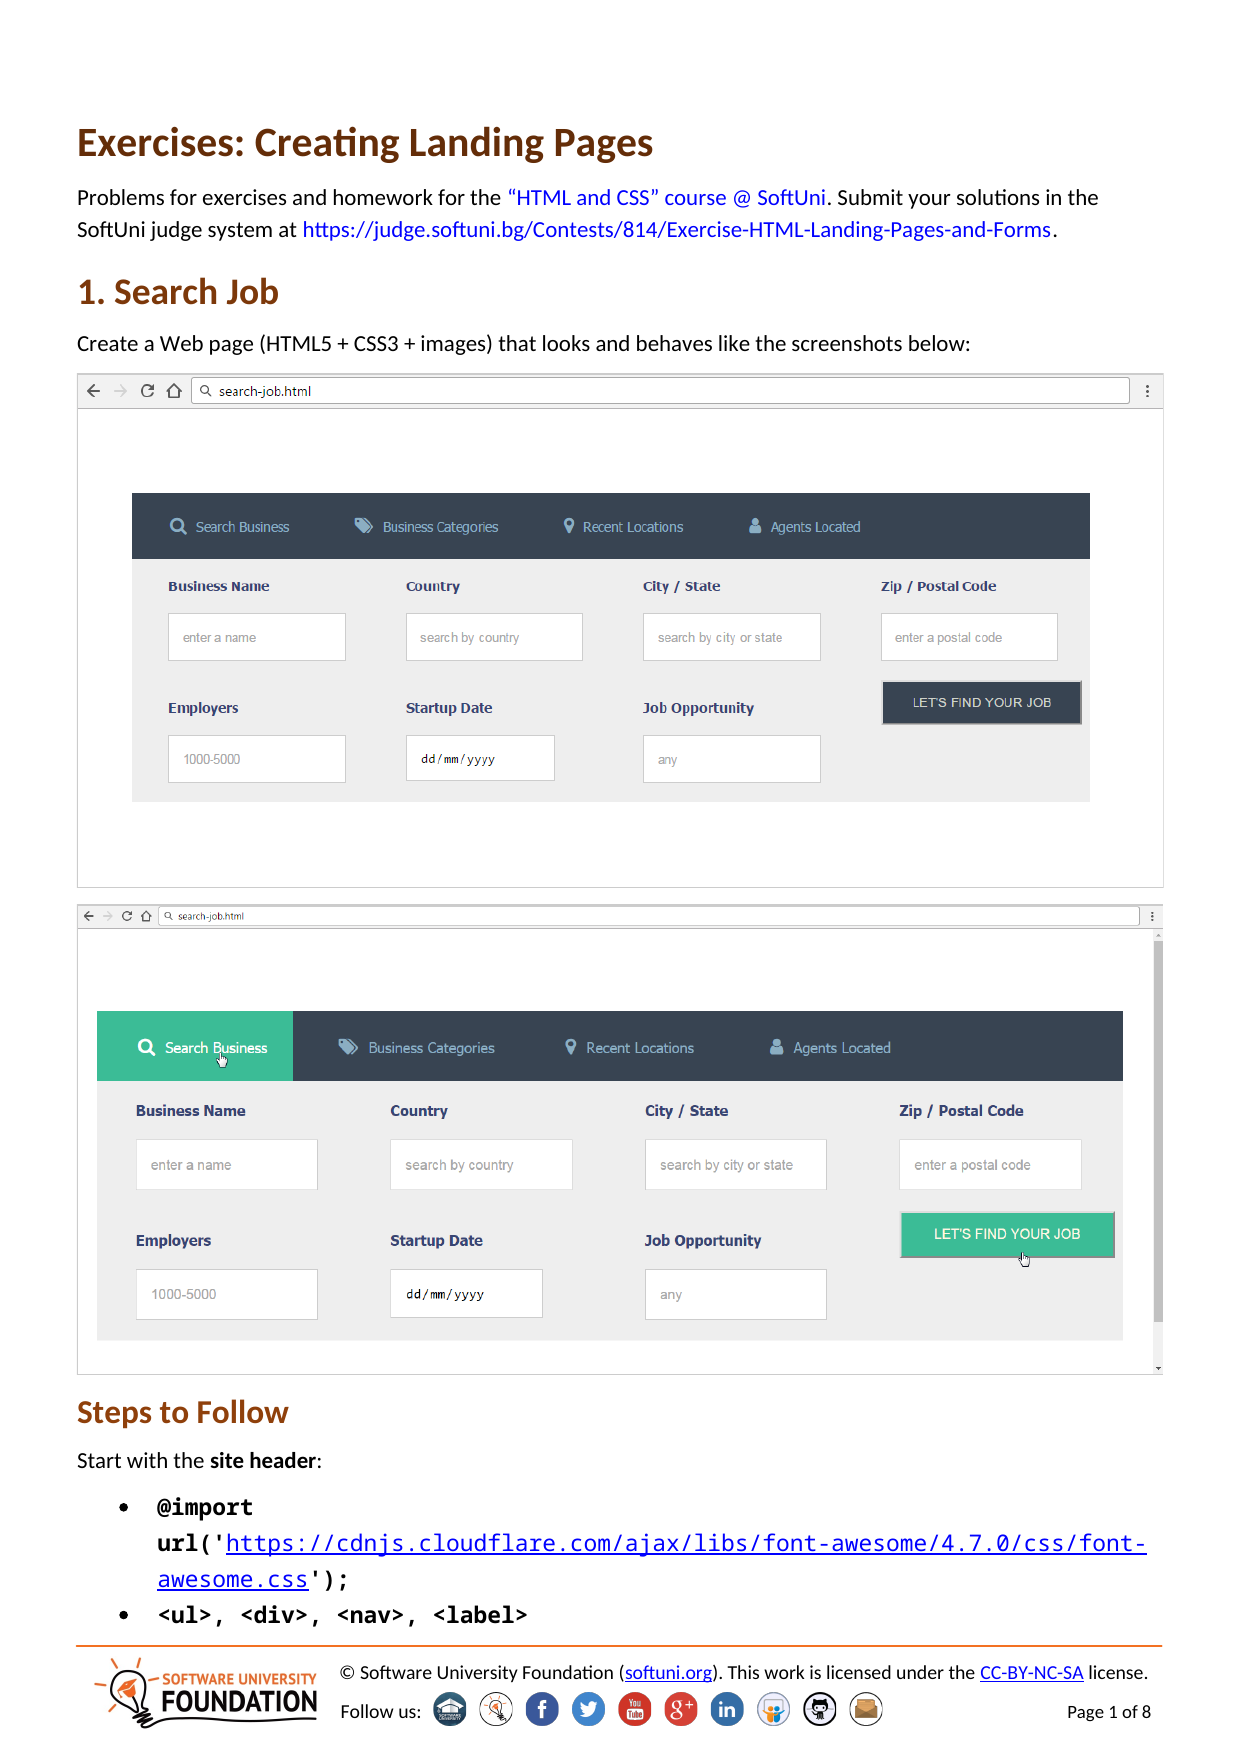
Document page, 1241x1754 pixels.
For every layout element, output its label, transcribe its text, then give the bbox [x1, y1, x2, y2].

picture [664, 1692, 698, 1726]
picture [76, 373, 1164, 888]
picture [433, 1692, 467, 1726]
picture [618, 1692, 652, 1726]
subtitle Steps to Follow [77, 1391, 1163, 1432]
picture [76, 904, 1163, 1375]
picture [757, 1692, 790, 1726]
text Problems for exercises and homework for the “HTML and CSS” course @ SoftUni. Submit your solutions in the SoftUni judge system at https://judge.softuni.bg/Contests/814/Exercise-HTML-Landing-Pages-and-Forms. [77, 183, 1163, 243]
picture [93, 1656, 317, 1729]
picture [803, 1692, 837, 1726]
picture [710, 1692, 744, 1726]
picture [479, 1692, 513, 1726]
subtitle Exercises: Creating Landing Pages [77, 116, 1163, 167]
list <ul>, <div>, <nav>, <label> [119, 1599, 1163, 1630]
picture [849, 1692, 883, 1726]
text Start with the site header: [77, 1446, 1163, 1474]
text Create a Web page (HTML5 + CSS3 + images) that looks and behaves like the screenshots below: [77, 329, 1163, 357]
picture [572, 1692, 605, 1726]
picture [525, 1692, 559, 1726]
subtitle Search Job [77, 268, 1163, 314]
list @import url('https://cdnjs.cloudflare.com/ajax/libs/font-awesome/4.7.0/css/font-awesome.css'); [119, 1491, 1163, 1594]
